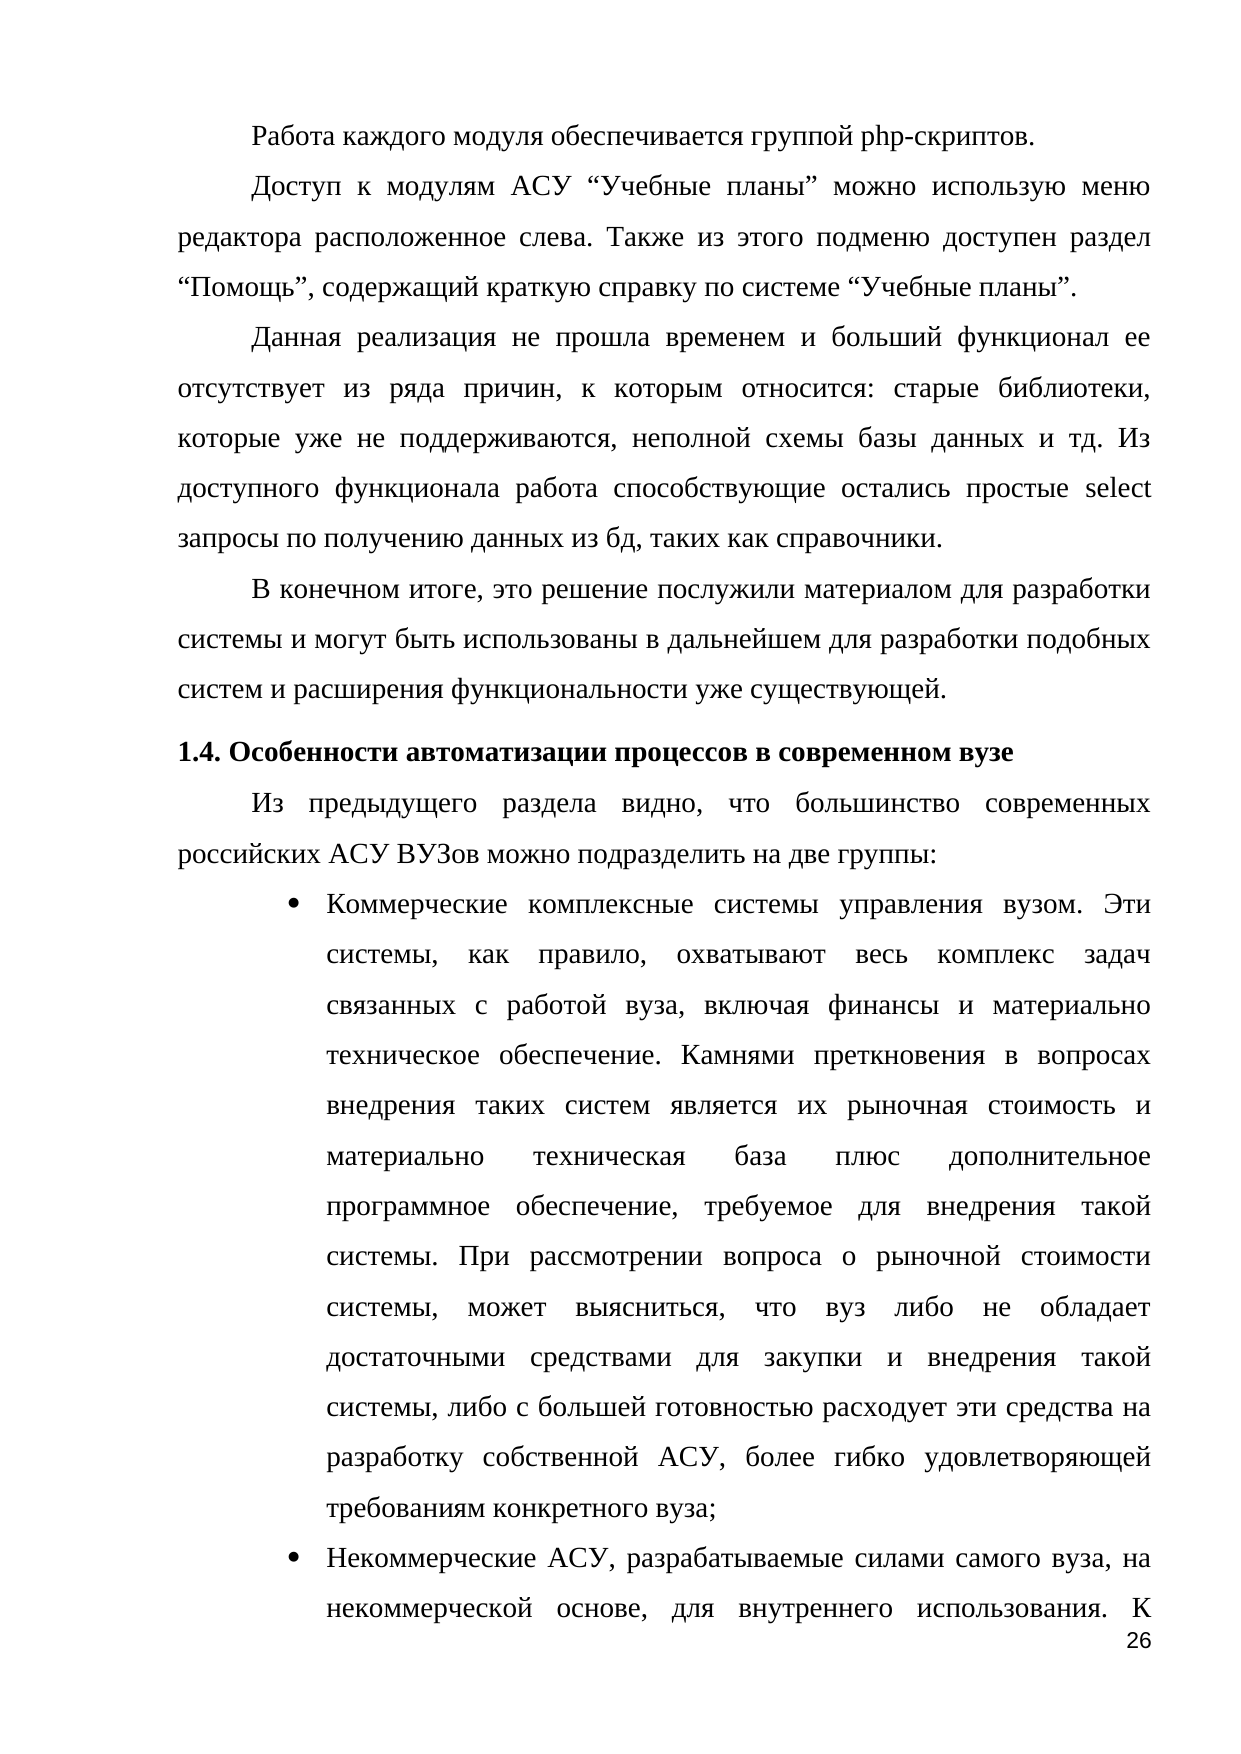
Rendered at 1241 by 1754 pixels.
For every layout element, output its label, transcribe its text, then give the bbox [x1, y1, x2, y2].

subtitle 1.4. Особенности автоматизации процессов в современном вузе [177, 734, 1152, 768]
text Из предыдущего раздела видно, что большинство современных российских АСУ ВУЗов можно подразделить на две группы: [177, 785, 1152, 869]
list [288, 1540, 1152, 1624]
text Работа каждого модуля обеспечивается группой php-скриптов. [177, 118, 1152, 152]
text Доступ к модулям АСУ “Учебные планы” можно использую меню редактора расположенное слева. Также из этого подменю доступен раздел “Помощь”, содержащий краткую справку по системе “Учебные планы”. [177, 168, 1152, 303]
text Данная реализация не прошла временем и больший функционал ее отсутствует из ряда причин, к которым относится: старые библиотеки, которые уже не поддерживаются, неполной схемы базы данных и тд. Из доступного функционала работа способствующие остались простые select запросы по получению данных из бд, таких как справочники. [177, 319, 1152, 554]
text В конечном итоге, это решение послужили материалом для разработки системы и могут быть использованы в дальнейшем для разработки подобных систем и расширения функциональности уже существующей. [177, 571, 1152, 705]
list Коммерческие комплексные системы управления вузом. Эти системы, как правило, охватывают весь комплекс задач связанных с работой вуза, включая финансы и материально техническое обеспечение. Камнями преткновения в вопросах внедрения таких систем является их рыночная стоимость и материально техническая база плюс дополнительное программное обеспечение, требуемое для внедрения такой системы. При рассмотрении вопроса о рыночной стоимости системы, может выясниться, что вуз либо не обладает достаточными средствами для закупки и внедрения такой системы, либо с большей готовностью расходует эти средства на разработку собственной АСУ, более гибко удовлетворяющей требованиям конкретного вуза; [288, 886, 1152, 1523]
